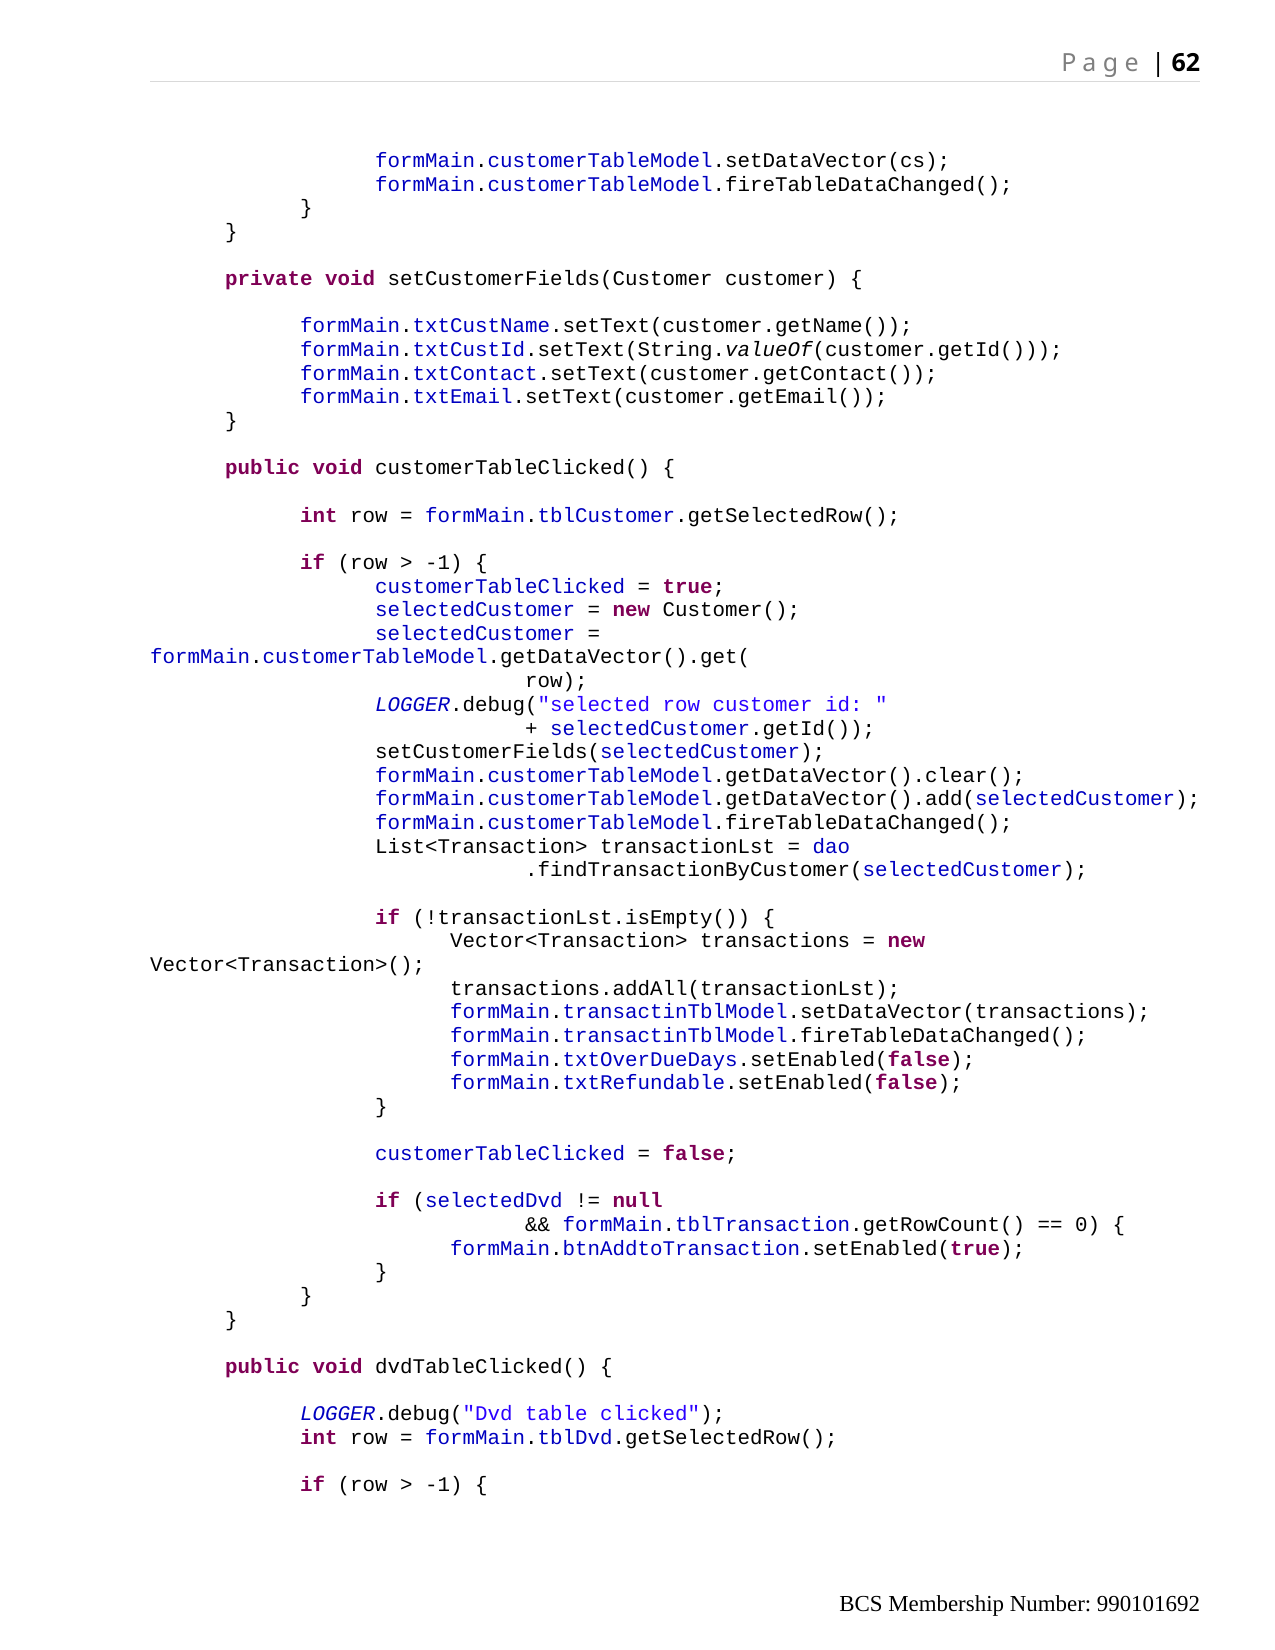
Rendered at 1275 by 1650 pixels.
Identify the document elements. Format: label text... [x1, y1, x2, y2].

text formMain.transactinTblModel.fireTableDataChanged(); [150, 1025, 1200, 1048]
text selectedCustomer = formMain.customerTableModel.getDataVector().get( [150, 623, 1200, 670]
text formMain.txtEmail.setText(customer.getEmail()); [150, 386, 1200, 410]
text if (row > -1) { [150, 1474, 1200, 1498]
text transactions.addAll(transactionLst); [150, 978, 1200, 1001]
text } [150, 221, 1200, 244]
text if (!transactionLst.isEmpty()) { [150, 907, 1200, 930]
text LOGGER.debug("Dvd table clicked"); [150, 1403, 1200, 1427]
text private void setCustomerFields(Customer customer) { [150, 268, 1200, 292]
text List<Transaction> transactionLst = dao [150, 836, 1200, 859]
text int row = formMain.tblDvd.getSelectedRow(); [150, 1427, 1200, 1451]
text formMain.txtContact.setText(customer.getContact()); [150, 363, 1200, 386]
text formMain.transactinTblModel.setDataVector(transactions); [150, 1001, 1200, 1025]
text formMain.txtCustId.setText(String.valueOf(customer.getId())); [150, 339, 1200, 363]
text formMain.txtCustName.setText(customer.getName()); [150, 316, 1200, 339]
text int row = formMain.tblCustomer.getSelectedRow(); [150, 505, 1200, 528]
text Vector<Transaction> transactions = new Vector<Transaction>(); [150, 930, 1200, 978]
text .findTransactionByCustomer(selectedCustomer); [150, 859, 1200, 883]
text public void dvdTableClicked() { [150, 1356, 1200, 1379]
text && formMain.tblTransaction.getRowCount() == 0) { [150, 1214, 1200, 1238]
text row); [150, 670, 1200, 694]
text LOGGER.debug("selected row customer id: " [150, 694, 1200, 717]
text } [150, 1309, 1200, 1332]
text formMain.customerTableModel.fireTableDataChanged(); [150, 812, 1200, 836]
text customerTableClicked = false; [150, 1143, 1200, 1167]
text public void customerTableClicked() { [150, 457, 1200, 481]
text setCustomerFields(selectedCustomer); [150, 741, 1200, 765]
text } [150, 1261, 1200, 1285]
text formMain.customerTableModel.setDataVector(cs); [150, 150, 1200, 174]
text } [150, 1096, 1200, 1119]
text formMain.txtOverDueDays.setEnabled(false); [150, 1048, 1200, 1072]
text selectedCustomer = new Customer(); [150, 599, 1200, 623]
text } [150, 197, 1200, 221]
text if (row > -1) { [150, 552, 1200, 576]
text + selectedCustomer.getId()); [150, 717, 1200, 741]
text } [150, 1285, 1200, 1309]
text formMain.customerTableModel.fireTableDataChanged(); [150, 174, 1200, 197]
text formMain.customerTableModel.getDataVector().clear(); [150, 765, 1200, 788]
text } [150, 410, 1200, 434]
text if (selectedDvd != null [150, 1190, 1200, 1214]
text customerTableClicked = true; [150, 576, 1200, 599]
text formMain.txtRefundable.setEnabled(false); [150, 1072, 1200, 1096]
text formMain.btnAddtoTransaction.setEnabled(true); [150, 1238, 1200, 1261]
text formMain.customerTableModel.getDataVector().add(selectedCustomer); [150, 788, 1200, 812]
